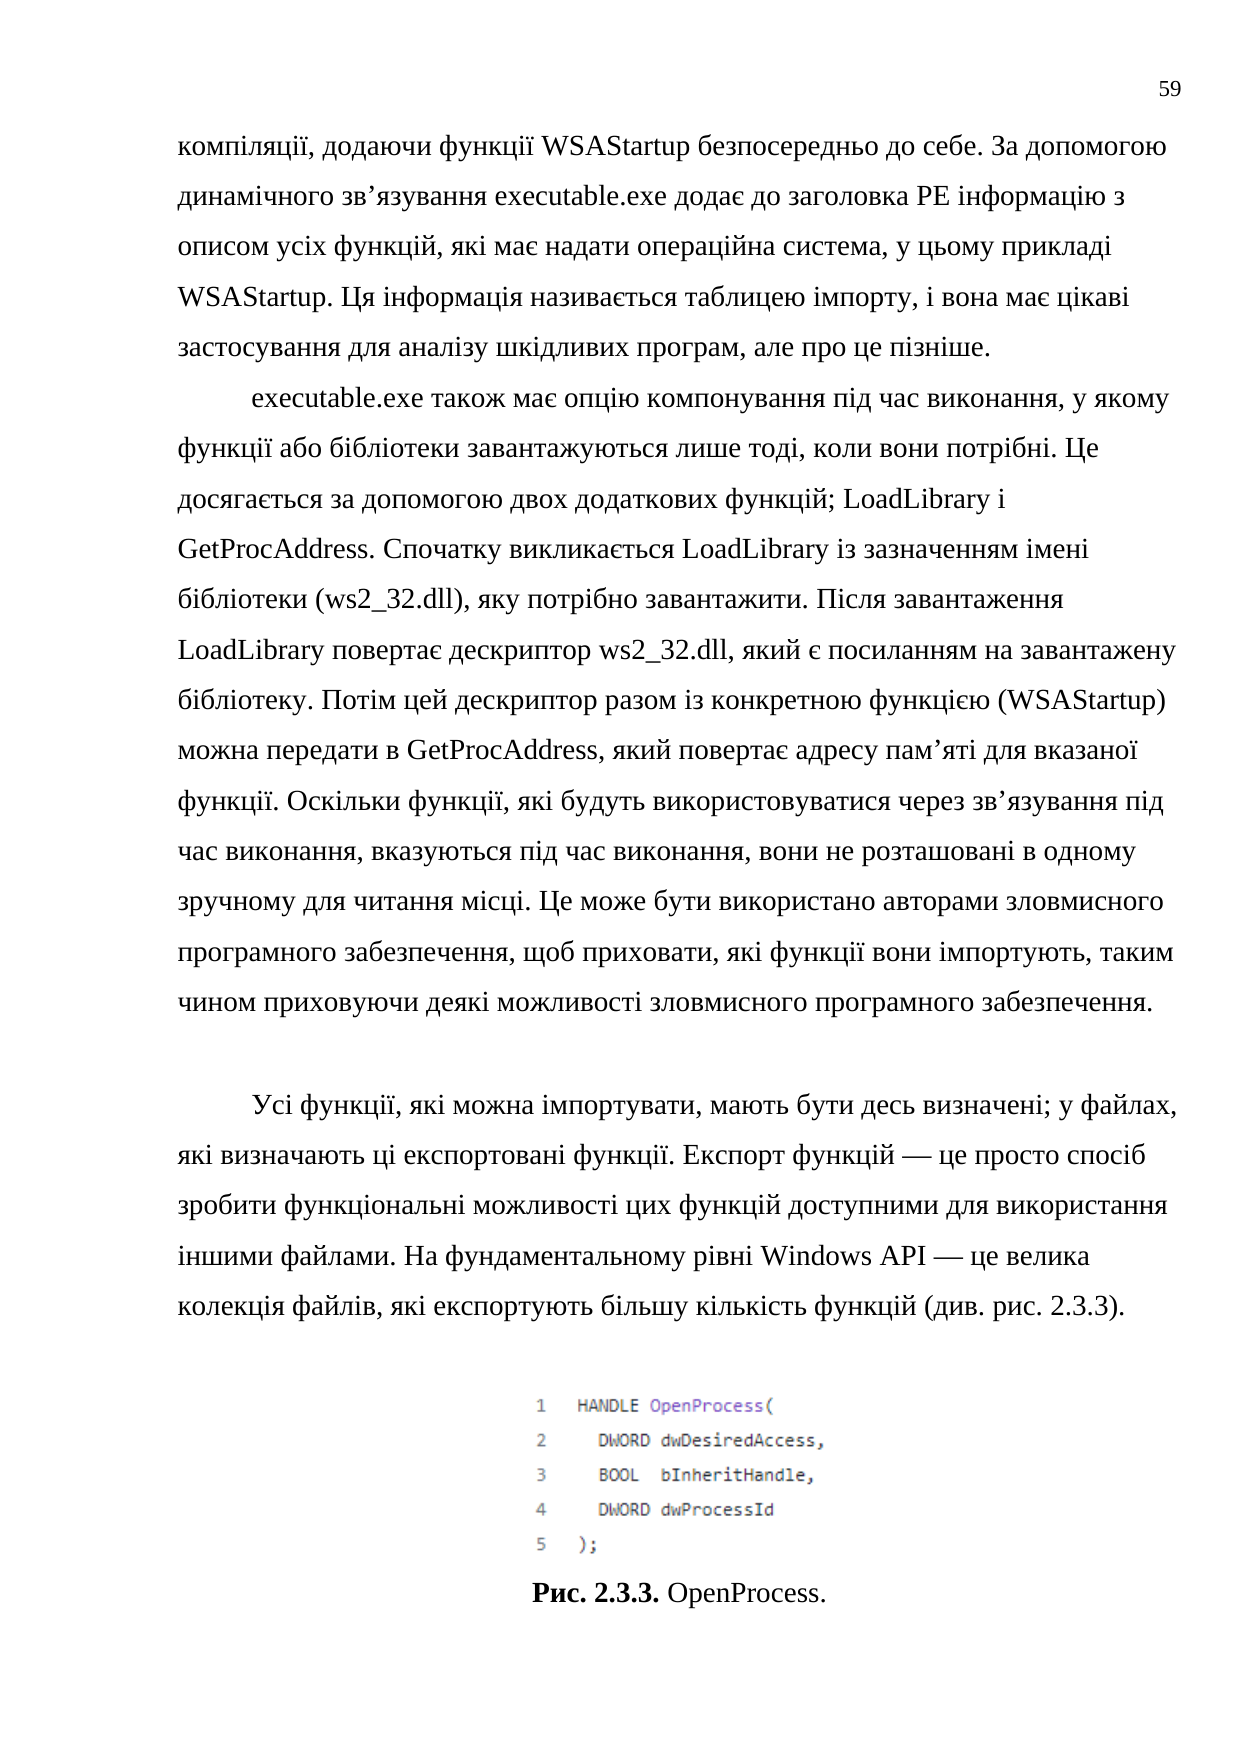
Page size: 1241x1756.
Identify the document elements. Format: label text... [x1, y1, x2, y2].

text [177, 128, 1181, 362]
text executable.exe також має опцію компонування під час виконання, у якому функції або бібліотеки завантажуються лише тоді, коли вони потрібні. Це досягається за допомогою двох додаткових функцій; LoadLibrary і GetProcAddress. Спочатку викликається LoadLibrary із зазначенням імені бібліотеки (ws2_32.dll), яку потрібно завантажити. Після завантаження LoadLibrary повертає дескриптор ws2_32.dll, який є посиланням на завантажену бібліотеку. Потім цей дескриптор разом із конкретною функцією (WSAStartup) можна передати в GetProcAddress, який повертає адресу пам’яті для вказаної функції. Оскільки функції, які будуть використовуватися через зв’язування під час виконання, вказуються під час виконання, вони не розташовані в одному зручному для читання місці. Це може бути використано авторами зловмисного програмного забезпечення, щоб приховати, які функції вони імпортують, таким чином приховуючи деякі можливості зловмисного програмного забезпечення. [177, 380, 1181, 1018]
picture [530, 1390, 828, 1560]
text Усі функції, які можна імпортувати, мають бути десь визначені; у файлах, які визначають ці експортовані функції. Експорт функцій — це просто спосіб зробити функціональні можливості цих функцій доступними для використання іншими файлами. На фундаментальному рівні Windows API — це велика колекція файлів, які експортують більшу кількість функцій (див. рис. 2.3.3). [177, 1087, 1181, 1322]
text Рис. 2.3.3. OpenProcess. [177, 1575, 1181, 1608]
